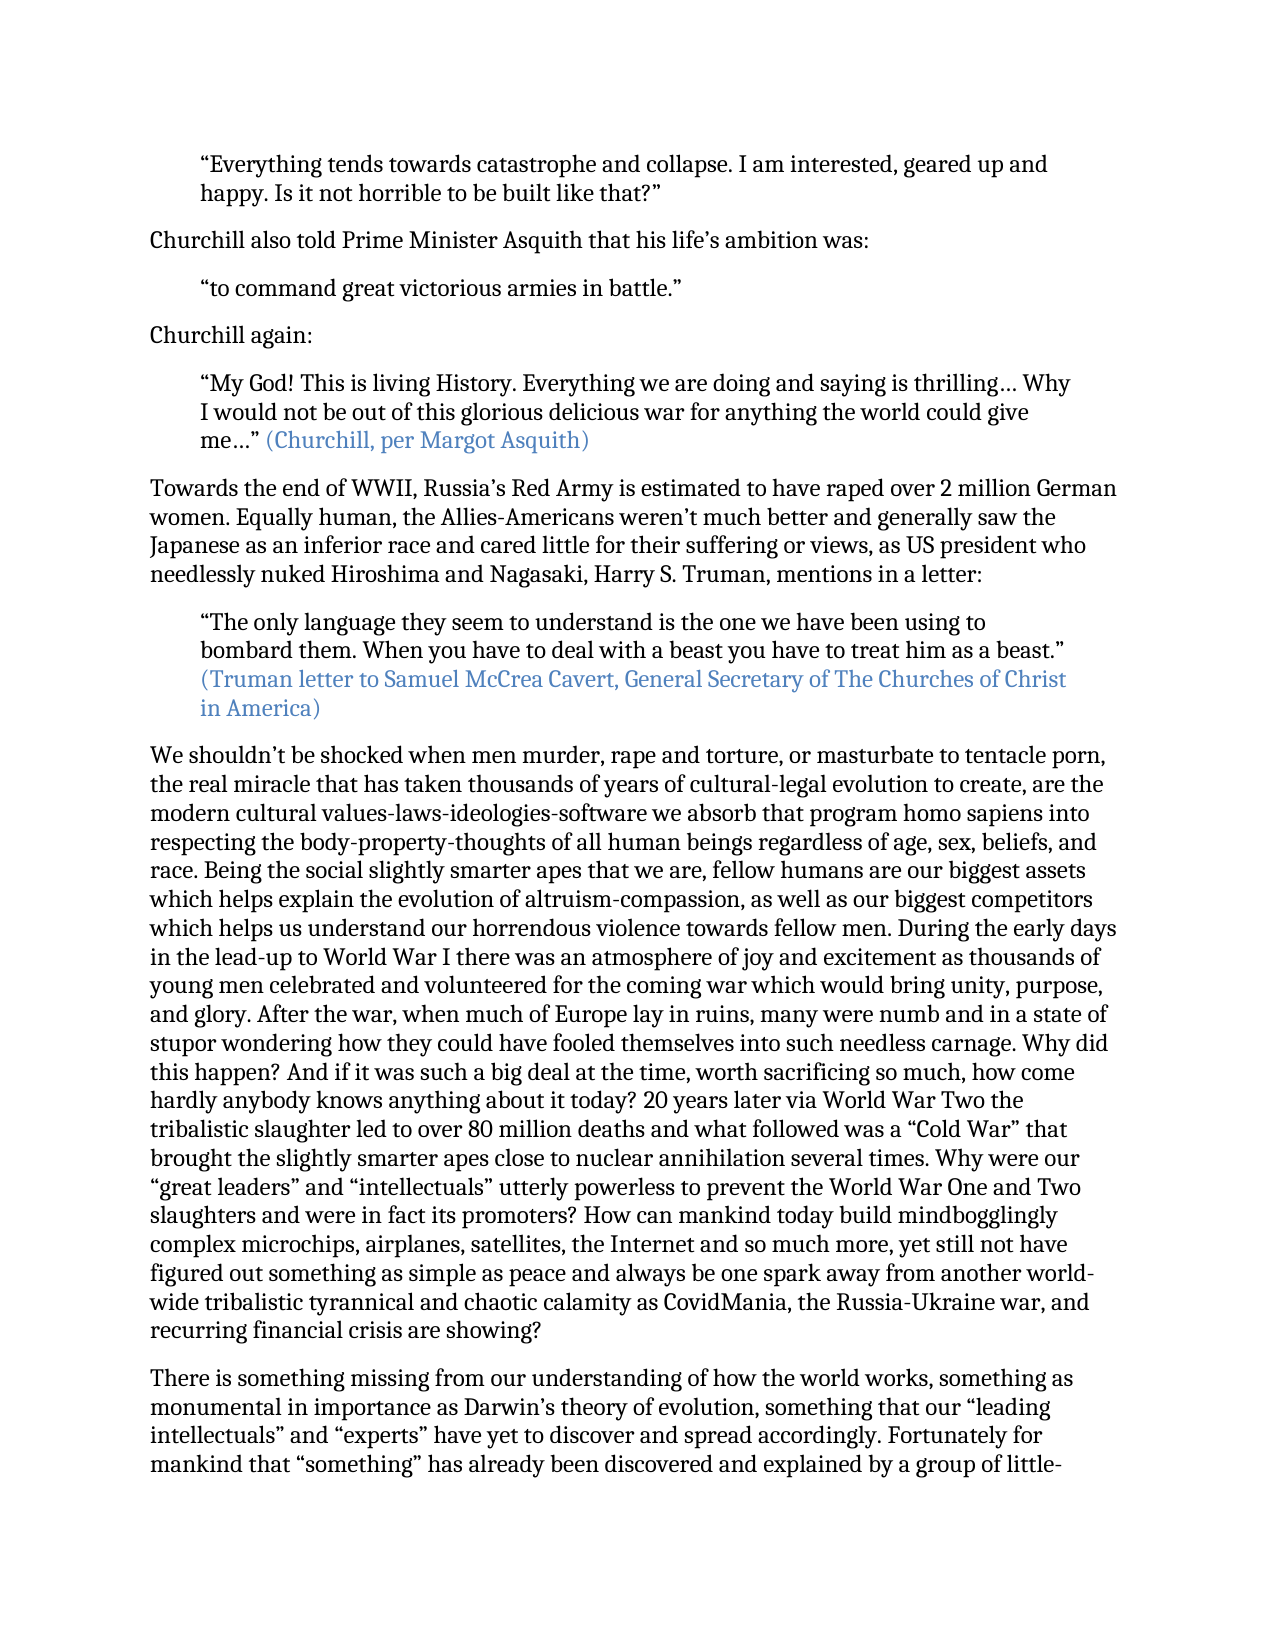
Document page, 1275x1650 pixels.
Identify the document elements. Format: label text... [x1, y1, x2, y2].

text “to command great victorious armies in battle.” [200, 274, 1075, 302]
text “Everything tends towards catastrophe and collapse. I am interested, geared up and happy. Is it not horrible to be built like that?” [200, 150, 1075, 207]
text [150, 1364, 1125, 1479]
text Churchill also told Prime Minister Asquith that his life’s ambition was: [150, 226, 1125, 255]
text Towards the end of WWII, Russia’s Red Army is estimated to have raped over 2 million German women. Equally human, the Allies-Americans weren’t much better and generally saw the Japanese as an inferior race and cared little for their suffering or views, as US president who needlessly nuked Hiroshima and Nagasaki, Harry S. Truman, mentions in a letter: [150, 474, 1125, 589]
text “My God! This is living History. Everything we are doing and saying is thrilling… Why I would not be out of this glorious delicious war for anything the world could give me…” (Churchill, per Margot Asquith) [200, 369, 1075, 455]
text Churchill again: [150, 321, 1125, 350]
text “The only language they seem to understand is the one we have been using to bombard them. When you have to deal with a beast you have to treat him as a beast.” (Truman letter to Samuel McCrea Cavert, General Secretary of The Churches of Christ in America) [200, 607, 1075, 722]
text We shouldn’t be shocked when men murder, rape and torture, or masturbate to tentacle porn, the real miracle that has taken thousands of years of cultural-legal evolution to create, are the modern cultural values-laws-ideologies-software we absorb that program homo sapiens into respecting the body-property-thoughts of all human beings regardless of age, sex, beliefs, and race. Being the social slightly smarter apes that we are, fellow humans are our biggest assets which helps explain the evolution of altruism-compassion, as well as our biggest competitors which helps us understand our horrendous violence towards fellow men. During the early days in the lead-up to World War I there was an atmosphere of joy and excitement as thousands of young men celebrated and volunteered for the coming war which would bring unity, purpose, and glory. After the war, when much of Europe lay in ruins, many were numb and in a state of stupor wondering how they could have fooled themselves into such needless carnage. Why did this happen? And if it was such a big deal at the time, worth sacrificing so much, how come hardly anybody knows anything about it today? 20 years later via World War Two the tribalistic slaughter led to over 80 million deaths and what followed was a “Cold War” that brought the slightly smarter apes close to nuclear annihilation several times. Why were our “great leaders” and “intellectuals” utterly powerless to prevent the World War One and Two slaughters and were in fact its promoters? How can mankind today build mindbogglingly complex microchips, airplanes, satellites, the Internet and so much more, yet still not have figured out something as simple as peace and always be one spark away from another world-wide tribalistic tyrannical and chaotic calamity as CovidMania, the Russia-Ukraine war, and recurring financial crisis are showing? [150, 741, 1125, 1345]
